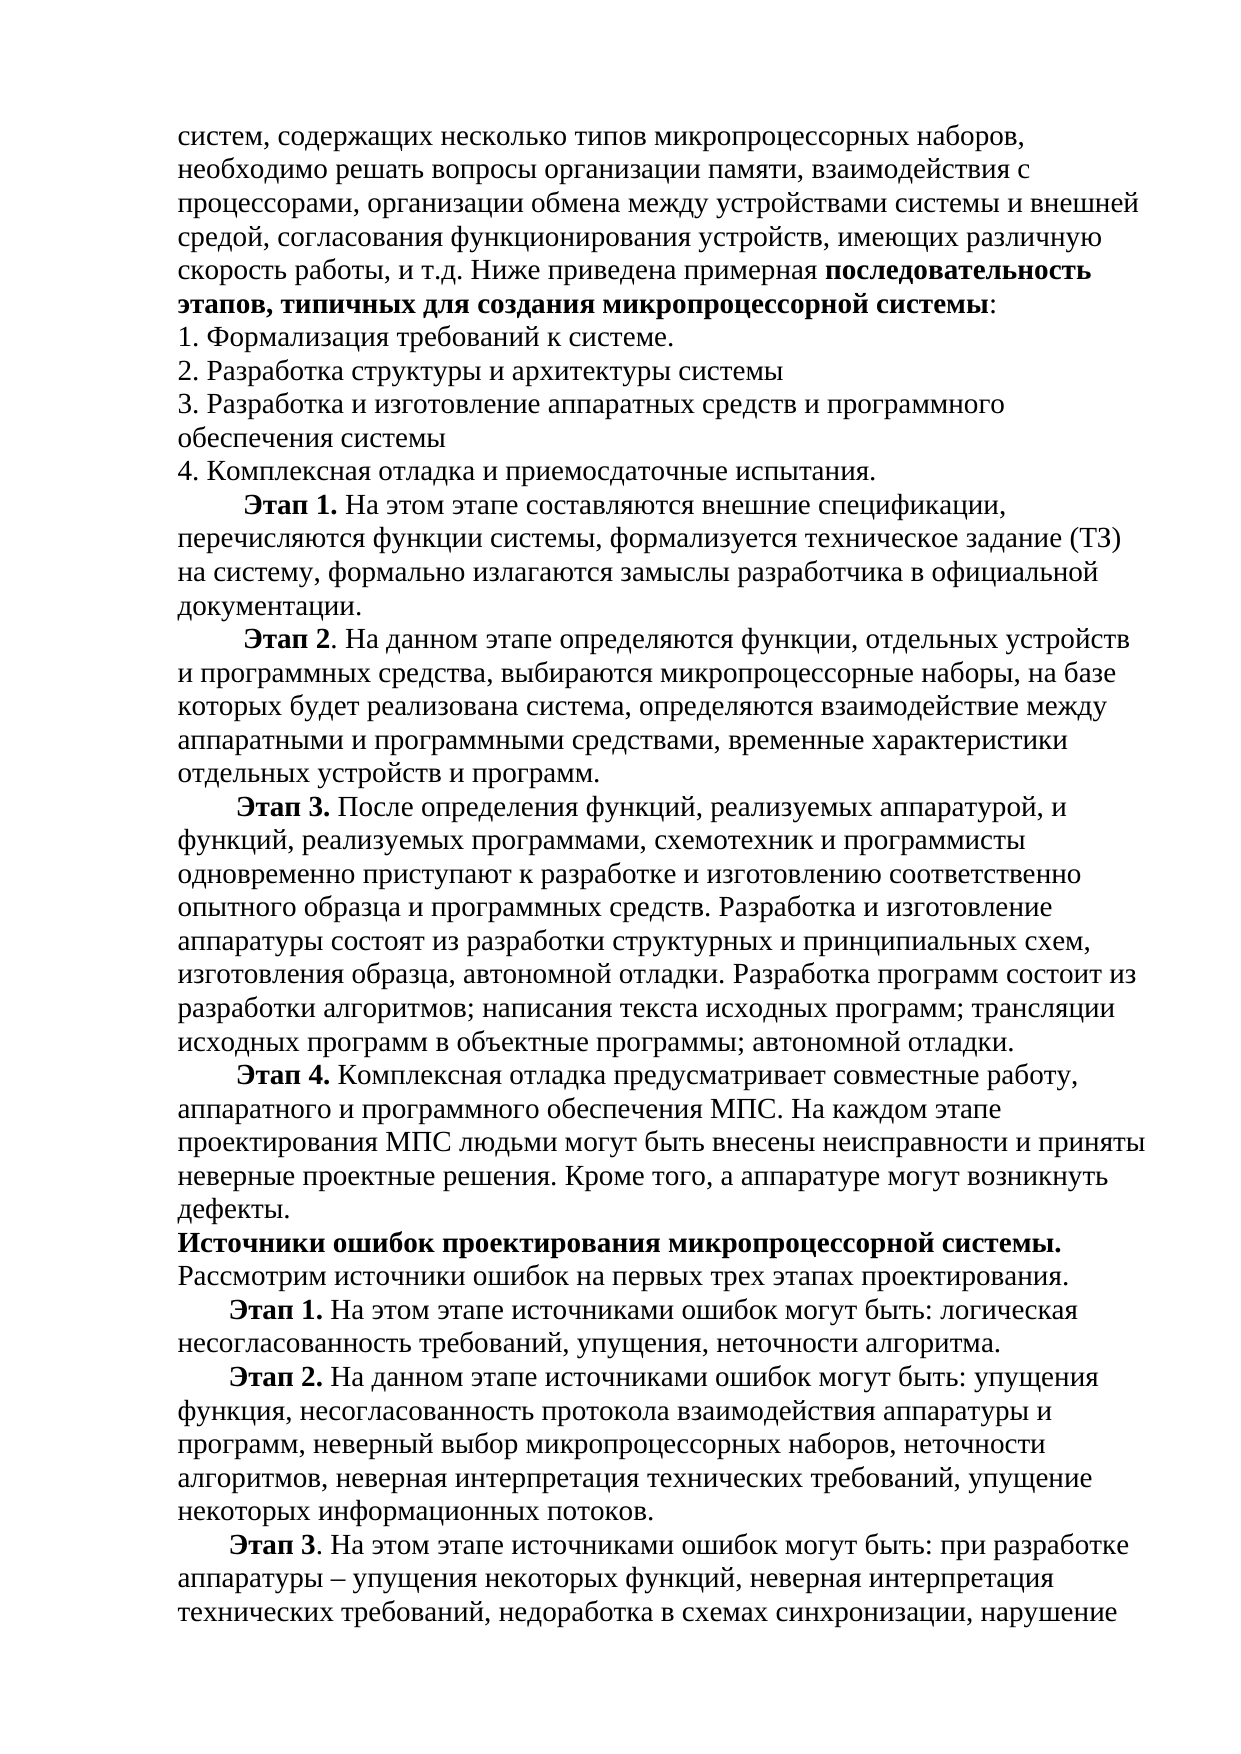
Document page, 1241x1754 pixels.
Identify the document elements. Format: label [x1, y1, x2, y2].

text [177, 118, 1152, 1627]
